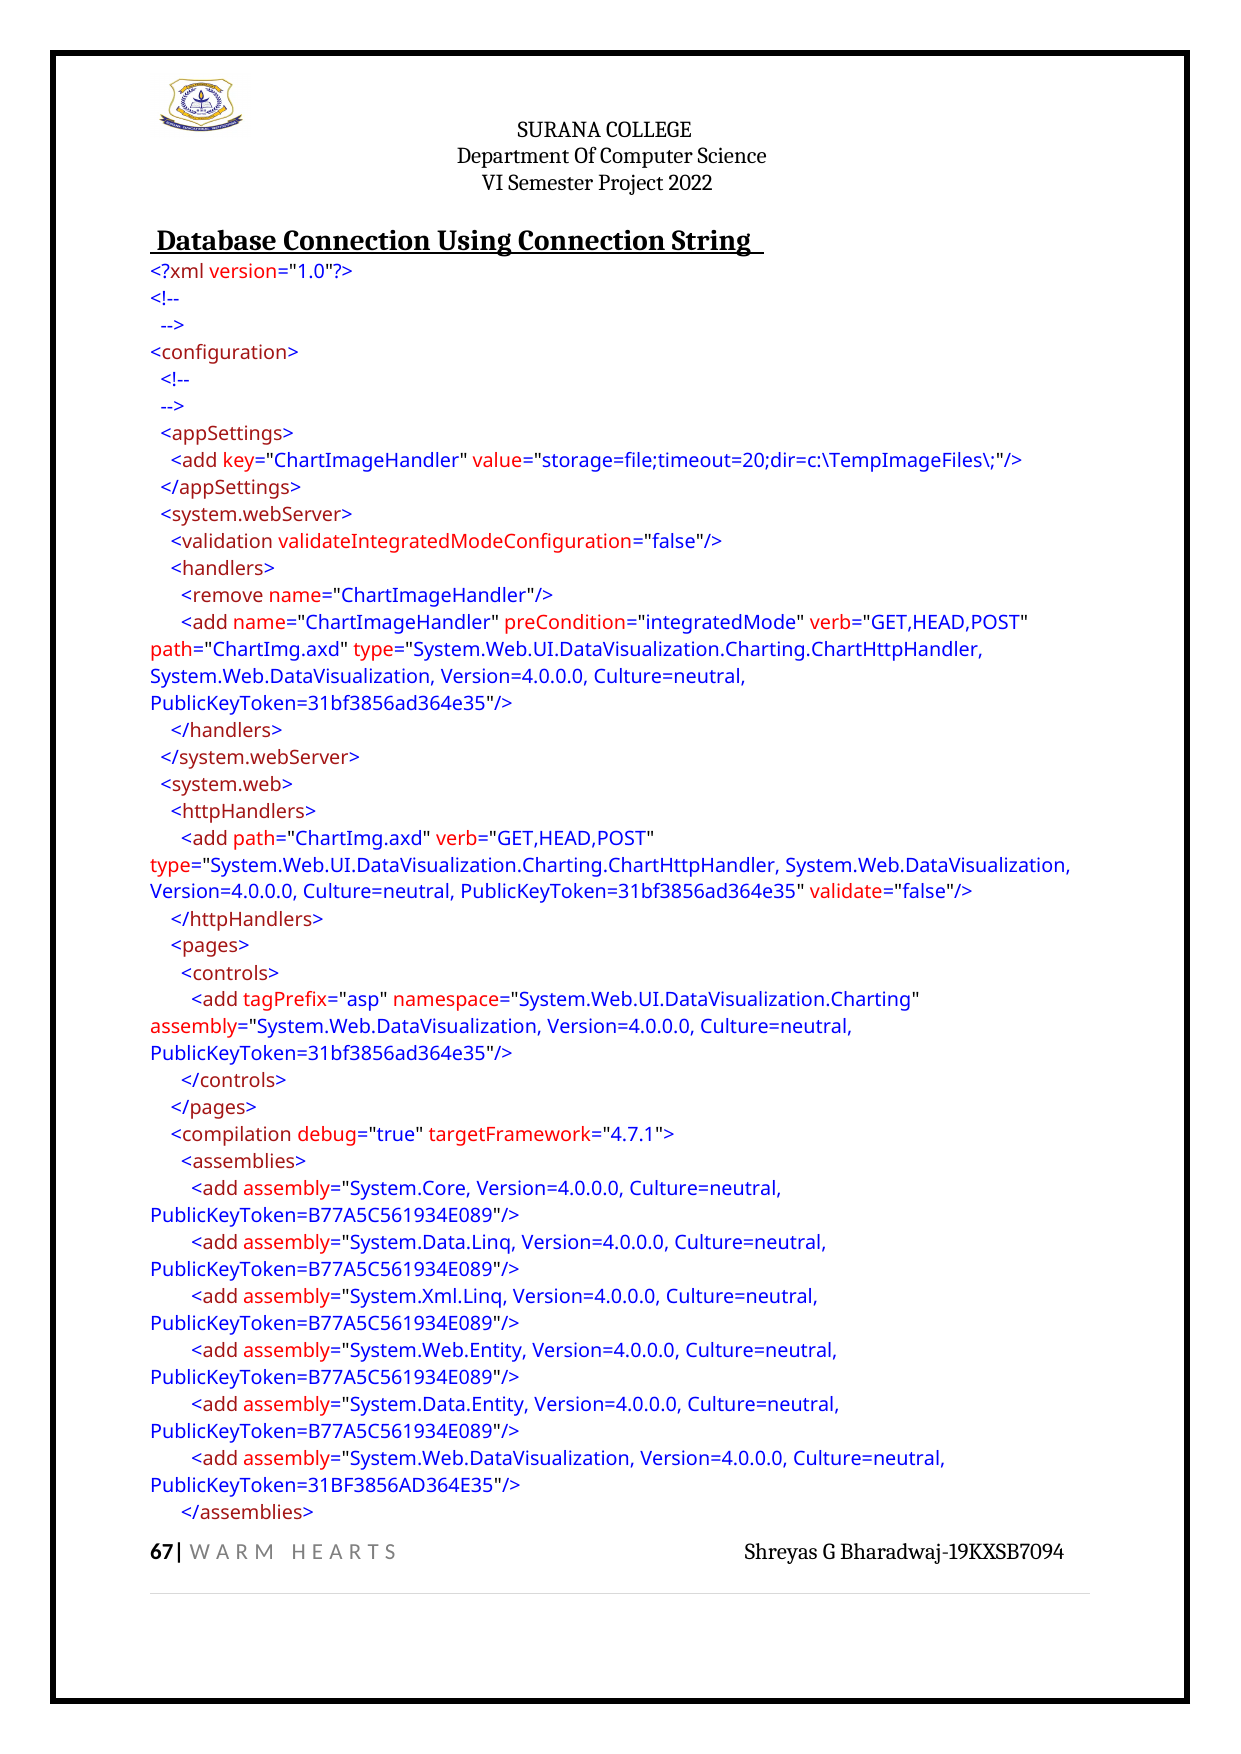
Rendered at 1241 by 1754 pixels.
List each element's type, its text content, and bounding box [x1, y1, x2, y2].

text <handlers> [150, 554, 1090, 581]
text <system.webServer> [150, 500, 1090, 527]
text </httpHandlers> [150, 905, 1090, 932]
text </handlers> [150, 716, 1090, 743]
text </system.webServer> [150, 743, 1090, 770]
text <compilation debug="true" targetFramework="4.7.1"> [150, 1121, 1090, 1148]
text <add assembly="System.Web.DataVisualization, Version=4.0.0.0, Culture=neutral, PublicKeyToken=31BF3856AD364E35"/> [150, 1444, 1090, 1498]
text <add assembly="System.Data.Entity, Version=4.0.0.0, Culture=neutral, PublicKeyToken=B77A5C561934E089"/> [150, 1390, 1090, 1444]
text <configuration> [150, 338, 1090, 365]
text </controls> [150, 1067, 1090, 1094]
text <add name="ChartImageHandler" preCondition="integratedMode" verb="GET,HEAD,POST" path="ChartImg.axd" type="System.Web.UI.DataVisualization.Charting.ChartHttpHandler, System.Web.DataVisualization, Version=4.0.0.0, Culture=neutral, PublicKeyToken=31bf3856ad364e35"/> [150, 608, 1090, 716]
picture [150, 73, 252, 138]
text <!-- [150, 284, 1090, 311]
text <validation validateIntegratedModeConfiguration="false"/> [150, 527, 1090, 554]
text Database Connection Using Connection String [150, 224, 1090, 257]
text </pages> [150, 1094, 1090, 1121]
text <assemblies> [150, 1148, 1090, 1174]
text <add assembly="System.Xml.Linq, Version=4.0.0.0, Culture=neutral, PublicKeyToken=B77A5C561934E089"/> [150, 1282, 1090, 1336]
text <pages> [150, 932, 1090, 959]
text <add assembly="System.Web.Entity, Version=4.0.0.0, Culture=neutral, PublicKeyToken=B77A5C561934E089"/> [150, 1336, 1090, 1390]
text <!-- [150, 365, 1090, 392]
text --> [150, 311, 1090, 338]
text <add path="ChartImg.axd" verb="GET,HEAD,POST" type="System.Web.UI.DataVisualization.Charting.ChartHttpHandler, System.Web.DataVisualization, Version=4.0.0.0, Culture=neutral, PublicKeyToken=31bf3856ad364e35" validate="false"/> [150, 824, 1090, 905]
text <httpHandlers> [150, 797, 1090, 824]
text <appSettings> [150, 419, 1090, 446]
text <remove name="ChartImageHandler"/> [150, 581, 1090, 608]
text --> [150, 392, 1090, 419]
text </assemblies> [150, 1498, 1090, 1525]
text <add assembly="System.Core, Version=4.0.0.0, Culture=neutral, PublicKeyToken=B77A5C561934E089"/> [150, 1174, 1090, 1228]
text <add tagPrefix="asp" namespace="System.Web.UI.DataVisualization.Charting" assembly="System.Web.DataVisualization, Version=4.0.0.0, Culture=neutral, PublicKeyToken=31bf3856ad364e35"/> [150, 986, 1090, 1067]
text <?xml version="1.0"?> [150, 257, 1090, 284]
text <system.web> [150, 770, 1090, 797]
text </appSettings> [150, 473, 1090, 500]
text <controls> [150, 959, 1090, 986]
text <add key="ChartImageHandler" value="storage=file;timeout=20;dir=c:\TempImageFiles\;"/> [150, 446, 1090, 473]
text <add assembly="System.Data.Linq, Version=4.0.0.0, Culture=neutral, PublicKeyToken=B77A5C561934E089"/> [150, 1228, 1090, 1282]
